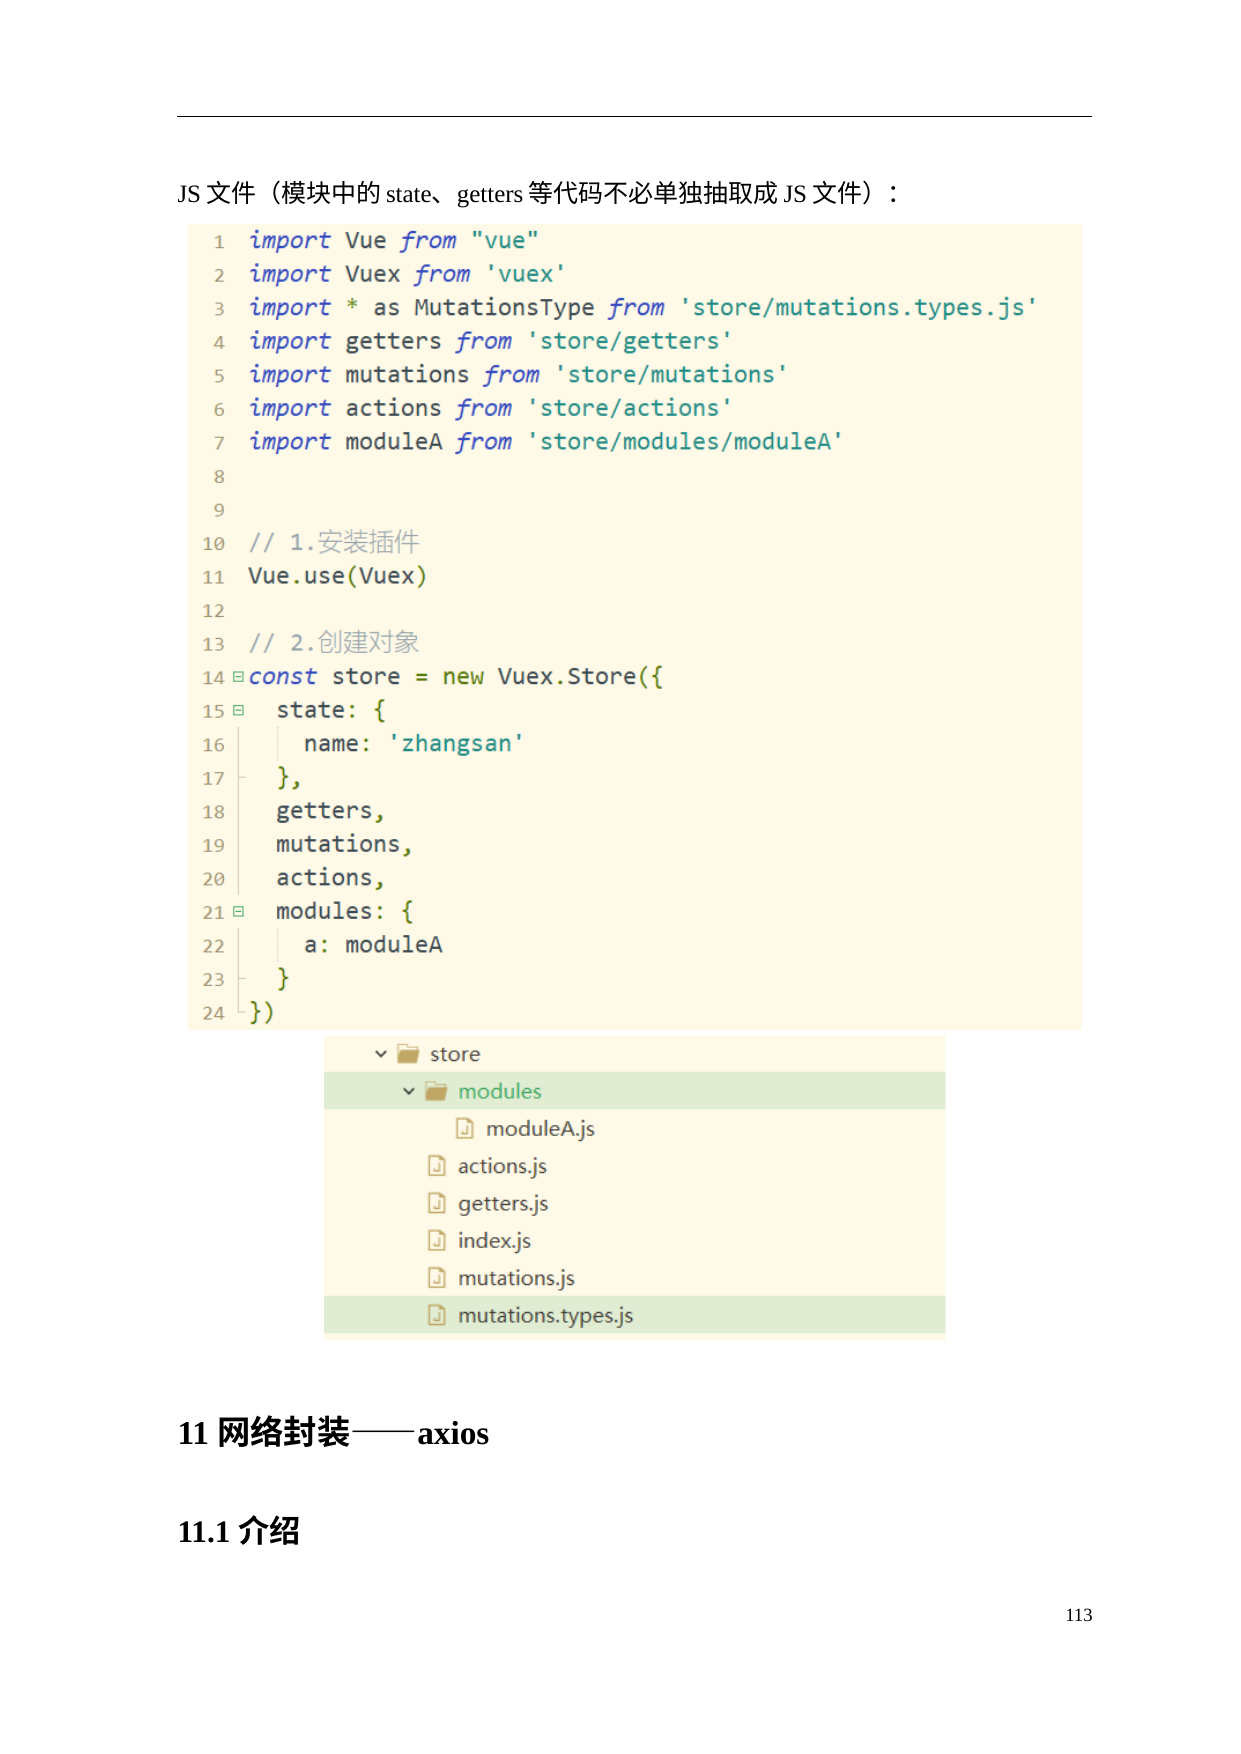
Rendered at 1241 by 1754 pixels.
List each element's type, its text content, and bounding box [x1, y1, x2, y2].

picture [187, 224, 1083, 1030]
subtitle 介绍 [177, 1496, 1092, 1561]
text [177, 159, 1092, 224]
picture [324, 1036, 946, 1340]
subtitle 网络封装——axios [177, 1397, 1092, 1462]
